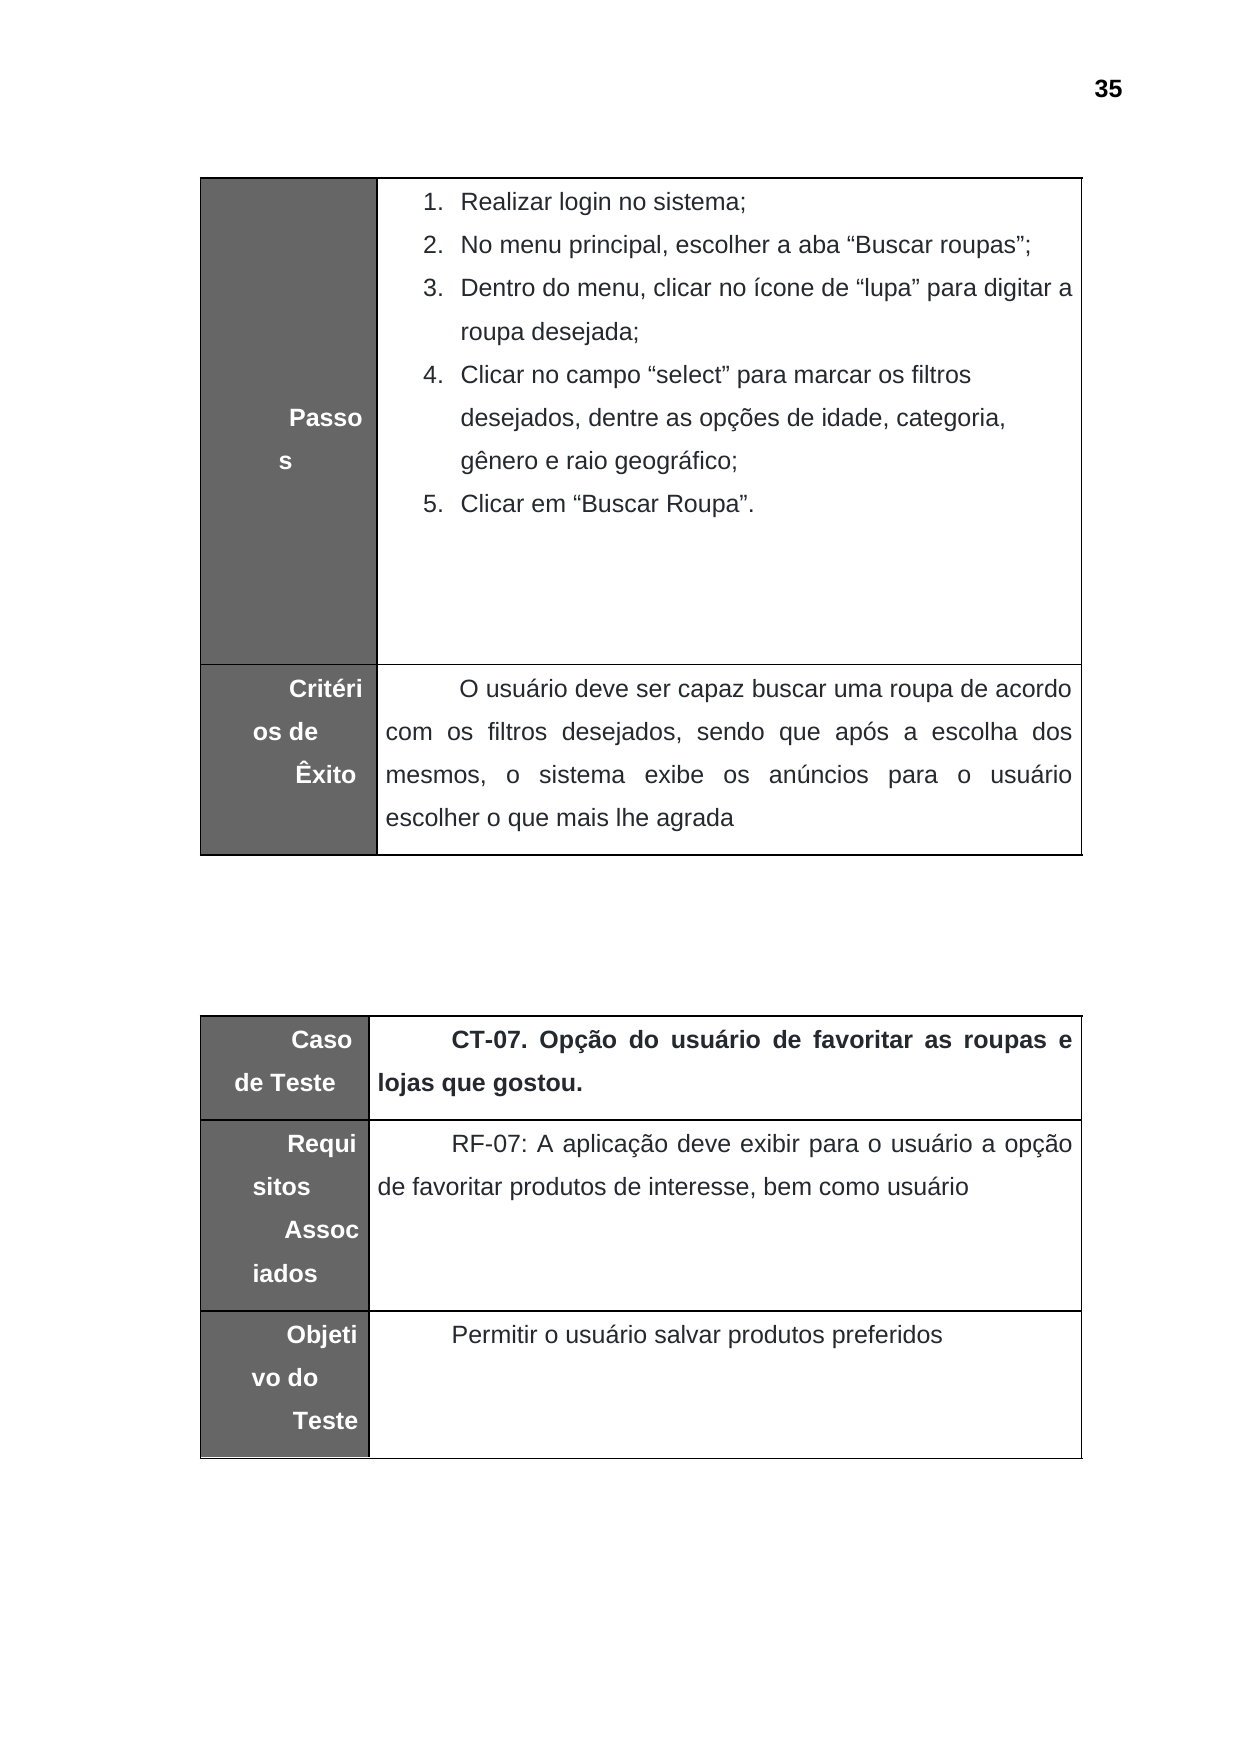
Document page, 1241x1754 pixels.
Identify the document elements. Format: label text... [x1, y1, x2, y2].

table_cell RF-07: A aplicação deve exibir para o usuário a opção de favoritar produtos de interesse, bem como usuário [370, 1121, 1081, 1310]
table_cell Requisitos Associados [201, 1121, 368, 1310]
table_cell O usuário deve ser capaz buscar uma roupa de acordo com os filtros desejados, sendo que após a escolha dos mesmos, o sistema exibe os anúncios para o usuário escolher o que mais lhe agrada [378, 665, 1081, 854]
table_cell Critérios de Êxito [201, 665, 376, 854]
table_header CT-07. Opção do usuário de favoritar as roupas e lojas que gostou. [370, 1017, 1081, 1119]
table_cell Passos [201, 179, 376, 664]
table_cell Permitir o usuário salvar produtos preferidos [370, 1312, 1081, 1457]
table_cell Objetivo do Teste [201, 1312, 368, 1457]
table_header Caso de Teste [201, 1017, 368, 1119]
table_cell Realizar login no sistema; No menu principal, escolher a aba “Buscar roupas”; Dentro do menu, clicar no ícone de “lupa” para digitar a roupa desejada; Clicar no campo “select” para marcar os filtros desejados, dentre as opções de idade, categoria, gênero e raio geográfico; Clicar em “Buscar Roupa”. [378, 179, 1081, 664]
